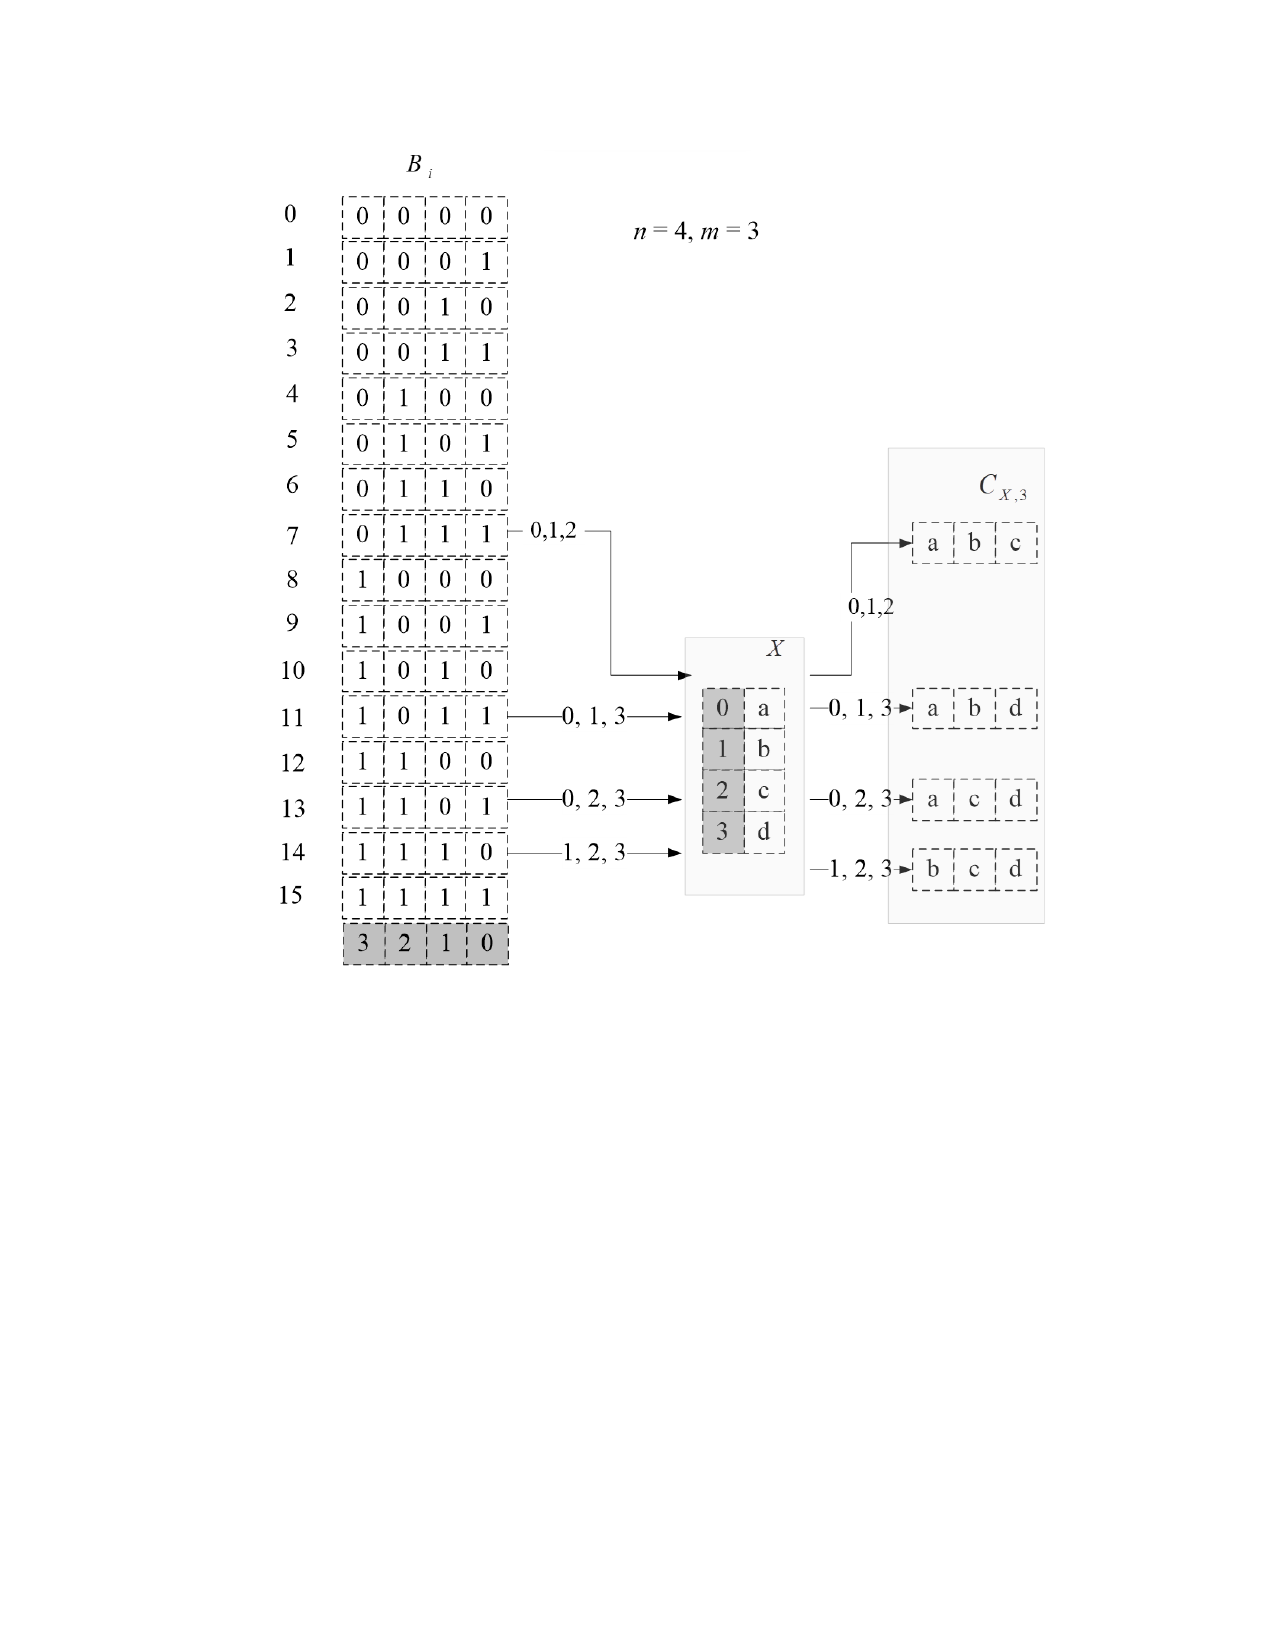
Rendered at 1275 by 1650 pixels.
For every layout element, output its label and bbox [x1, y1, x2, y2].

picture [215, 150, 1060, 966]
